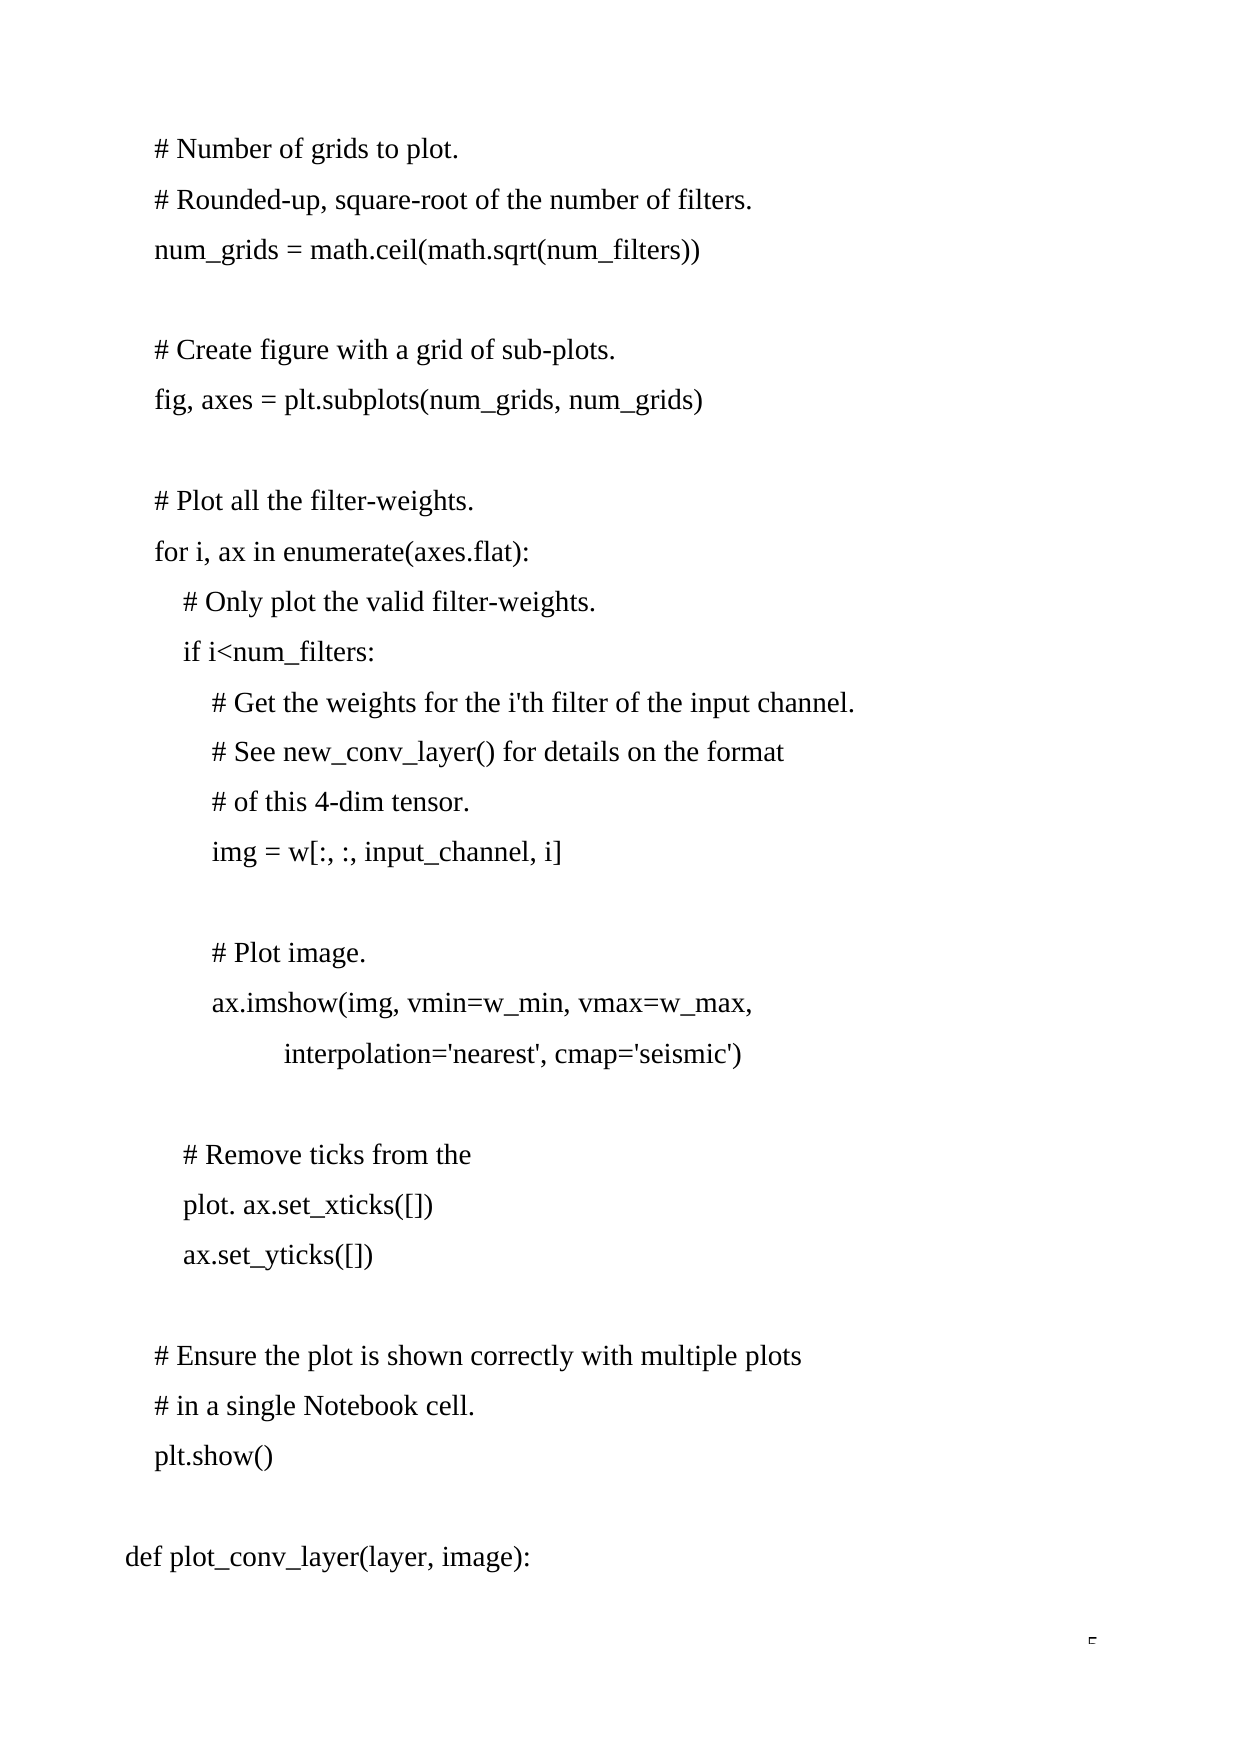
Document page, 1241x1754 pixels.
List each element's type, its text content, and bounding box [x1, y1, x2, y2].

text def plot_conv_layer(layer, image): [125, 1539, 1219, 1573]
text plt.show() [154, 1439, 1219, 1472]
text # Get the weights for the i'th filter of the input channel. # See new_conv_layer() for details on the format [212, 685, 859, 768]
text # Remove ticks from the plot. ax.set_xticks([]) ax.set_yticks([]) [183, 1137, 528, 1271]
text # Rounded-up, square-root of the number of filters. num_grids = math.ceil(math.sqrt(num_filters)) [154, 182, 775, 265]
text # Plot image. [212, 935, 1219, 969]
text # Create figure with a grid of sub-plots. [154, 332, 1219, 366]
text # of this 4-dim tensor. [212, 784, 1219, 818]
text ax.imshow(img, vmin=w_min, vmax=w_max, interpolation='nearest', cmap='seismic') [212, 986, 996, 1070]
text # Number of grids to plot. [154, 132, 1219, 165]
text # Plot all the filter-weights. [154, 483, 1219, 517]
text for i, ax in enumerate(axes.flat): [154, 534, 1219, 567]
text # Only plot the valid filter-weights. if i<num_filters: [183, 584, 606, 668]
text # Ensure the plot is shown correctly with multiple plots # in a single Notebook cell. [154, 1338, 804, 1422]
text img = w[:, :, input_channel, i] [212, 834, 1219, 868]
text fig, axes = plt.subplots(num_grids, num_grids) [154, 382, 1219, 416]
